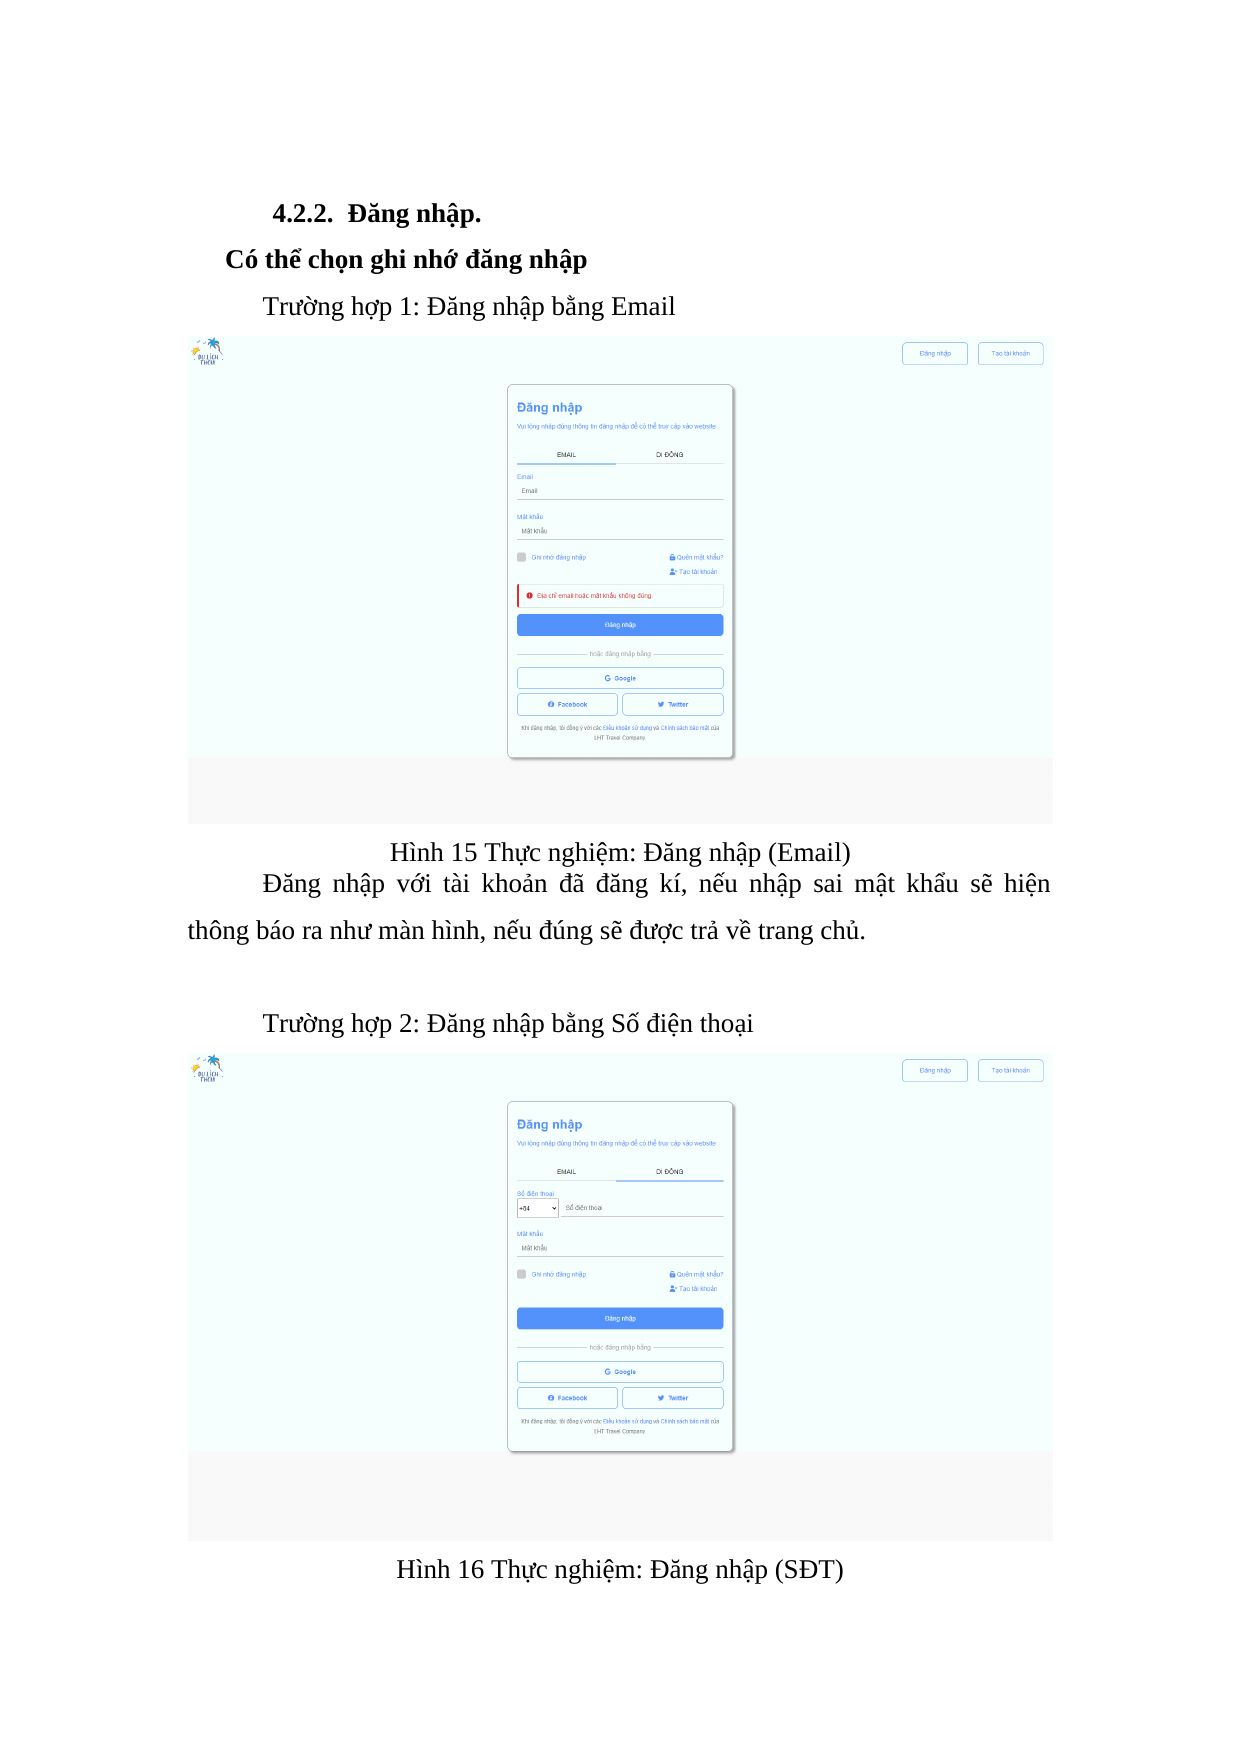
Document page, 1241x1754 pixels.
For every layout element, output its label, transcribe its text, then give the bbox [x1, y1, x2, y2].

list Đăng nhập. [272, 197, 1053, 228]
picture [187, 1053, 1053, 1541]
text Hình 16 Thực nghiệm: Đăng nhập (SĐT) [187, 1553, 1053, 1584]
text Đăng nhập với tài khoản đã đăng kí, nếu nhập sai mật khẩu sẽ hiện thông báo ra như màn hình, nếu đúng sẽ được trả về trang chủ. [187, 867, 1053, 945]
picture [187, 336, 1053, 824]
text Có thể chọn ghi nhớ đăng nhập [225, 243, 1053, 274]
text Trường hợp 2: Đăng nhập bằng Số điện thoại [187, 1007, 1053, 1038]
list Trường hợp 1: Đăng nhập bằng Email [262, 290, 1053, 321]
text Hình 15 Thực nghiệm: Đăng nhập (Email) [187, 836, 1053, 867]
